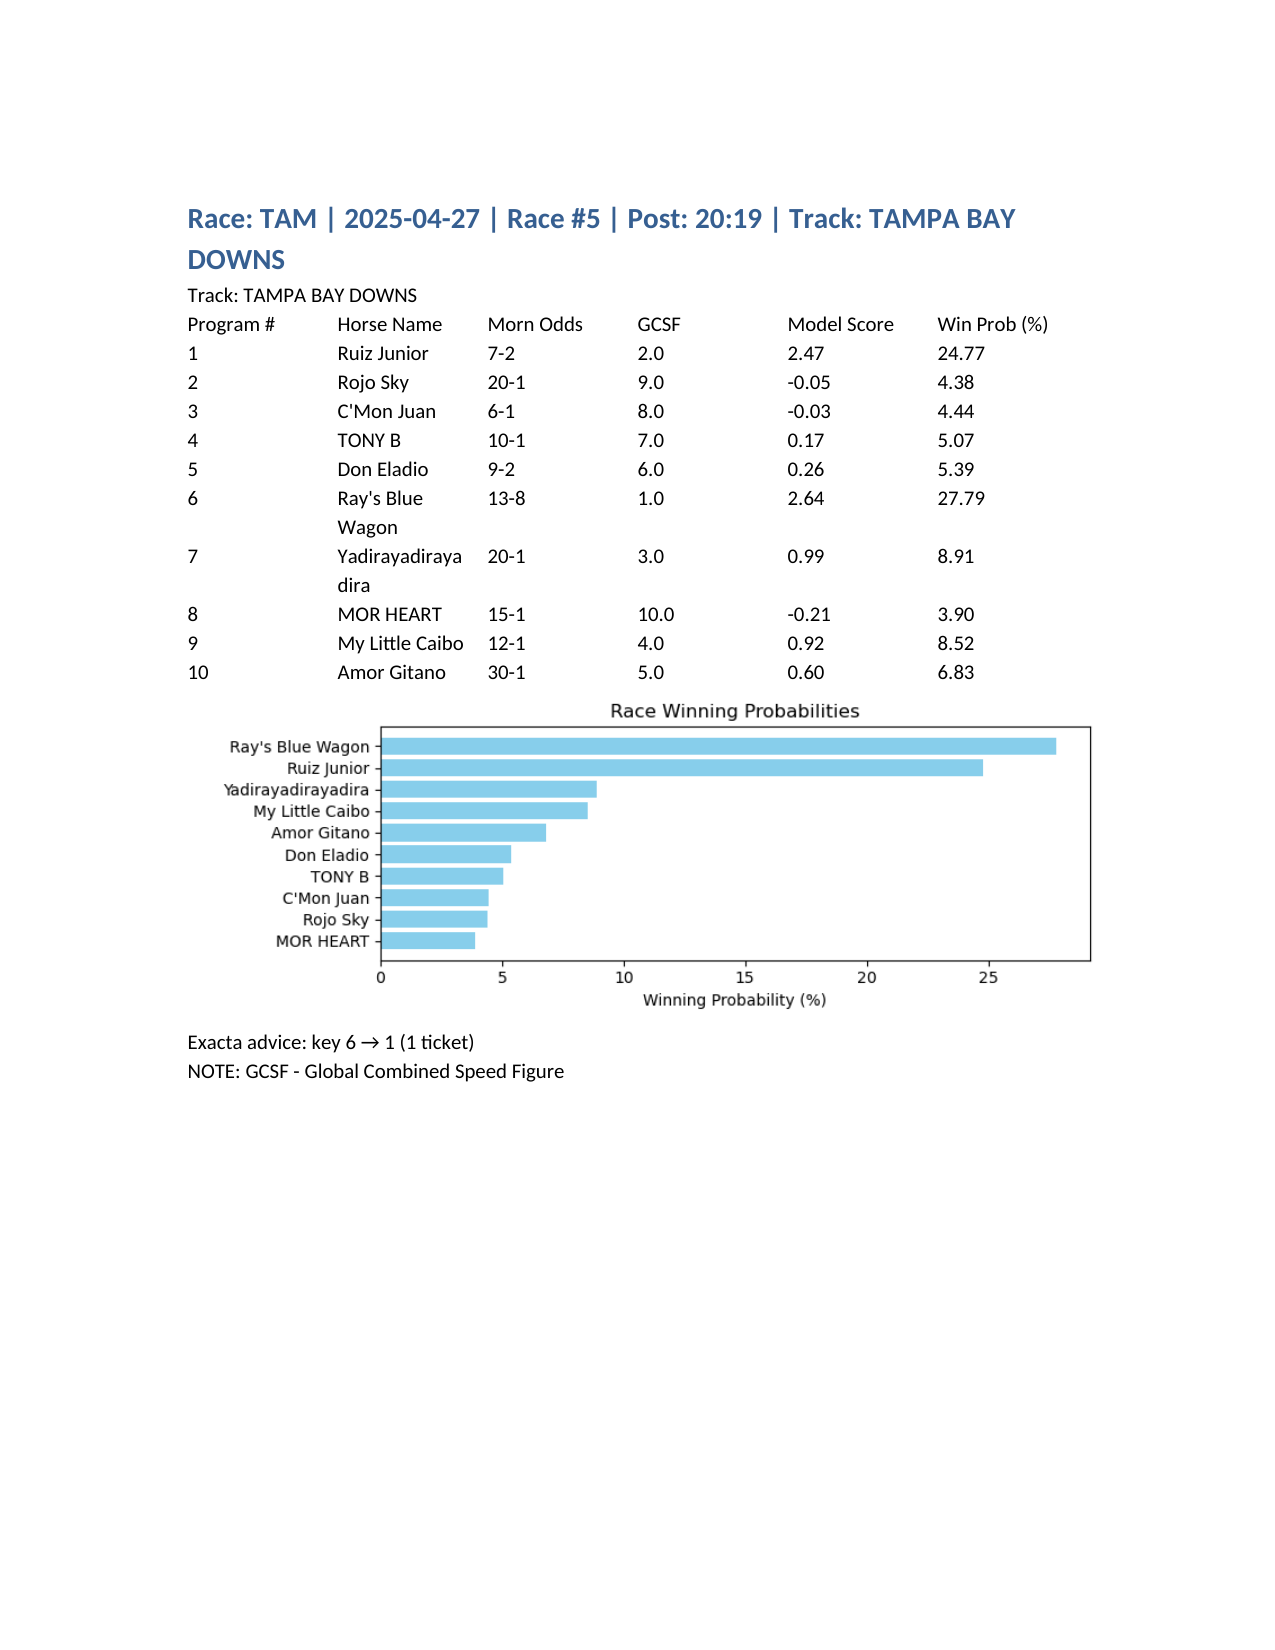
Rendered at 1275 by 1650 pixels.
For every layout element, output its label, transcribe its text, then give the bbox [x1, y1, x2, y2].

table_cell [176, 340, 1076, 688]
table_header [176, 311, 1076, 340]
text Track: TAMPA BAY DOWNS [187, 282, 1087, 307]
text Exacta advice: key 6 → 1 (1 ticket) [187, 1029, 1087, 1054]
picture [206, 687, 1107, 1026]
text NOTE: GCSF - Global Combined Speed Figure [187, 1058, 1087, 1084]
subtitle Race: TAM | 2025-04-27 | Race #5 | Post: 20:19 | Track: TAMPA BAY DOWNS [187, 200, 1087, 277]
